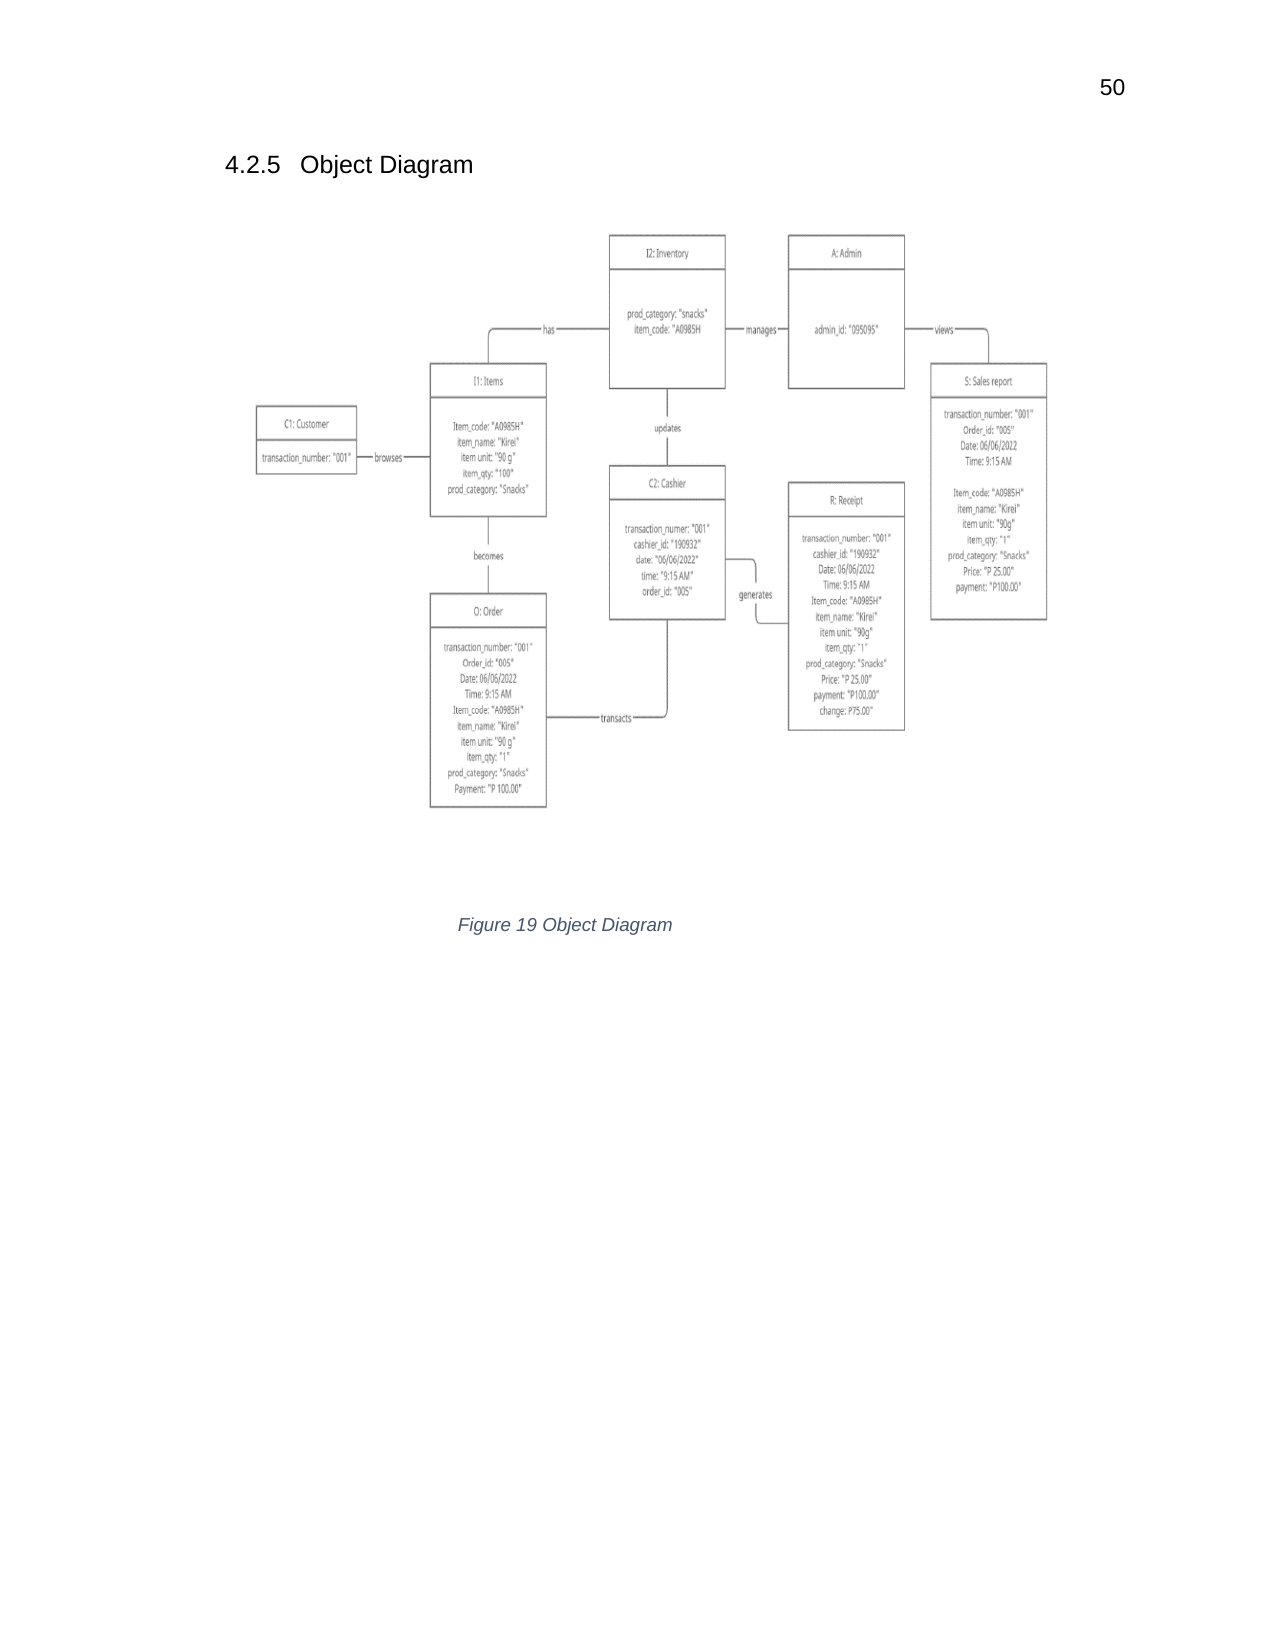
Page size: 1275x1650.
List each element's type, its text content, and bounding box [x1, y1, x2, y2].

subtitle 4.2.5 Object Diagram [225, 150, 1125, 179]
picture [217, 221, 1058, 816]
